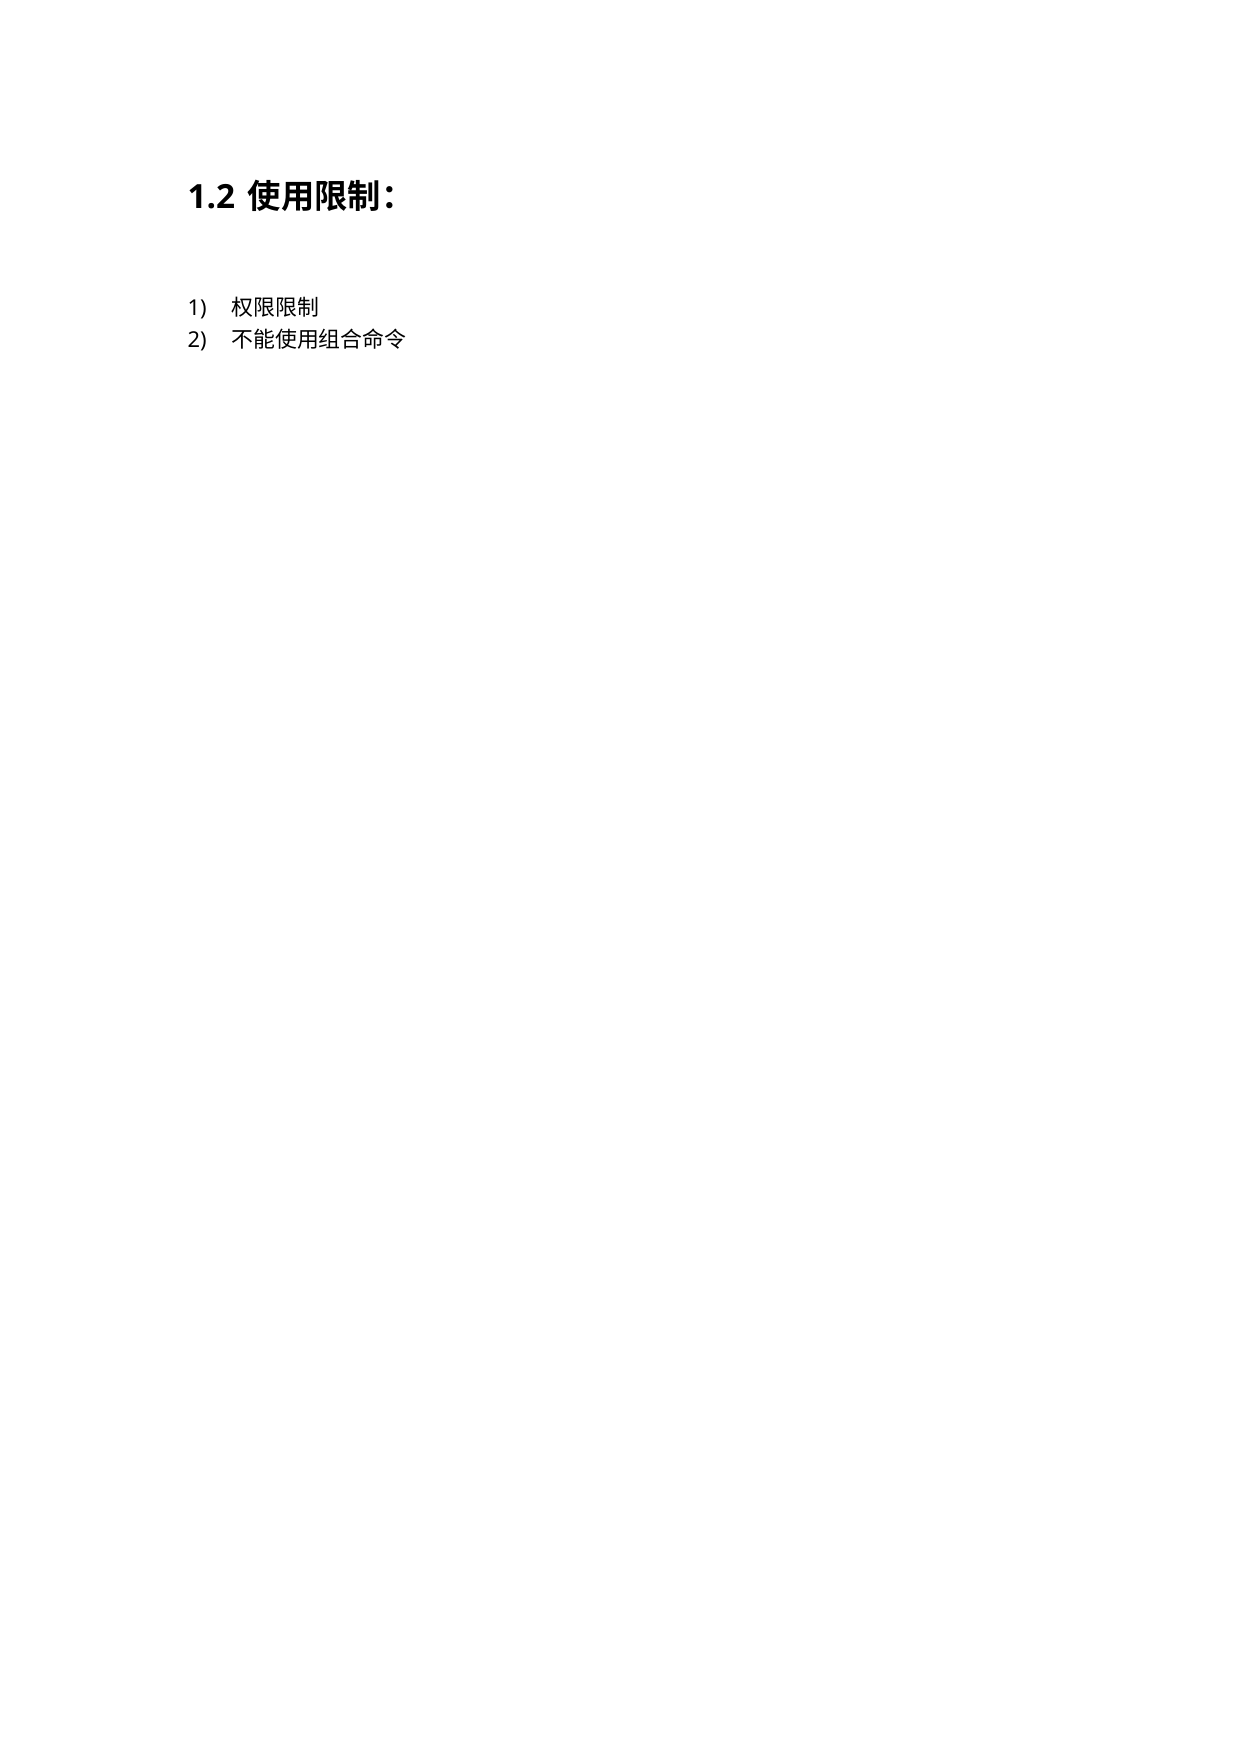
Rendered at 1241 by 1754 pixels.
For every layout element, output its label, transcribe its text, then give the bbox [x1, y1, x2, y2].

list 权限限制 [187, 289, 1053, 322]
list 不能使用组合命令 [187, 322, 1053, 354]
subtitle 使用限制： [187, 162, 1053, 227]
